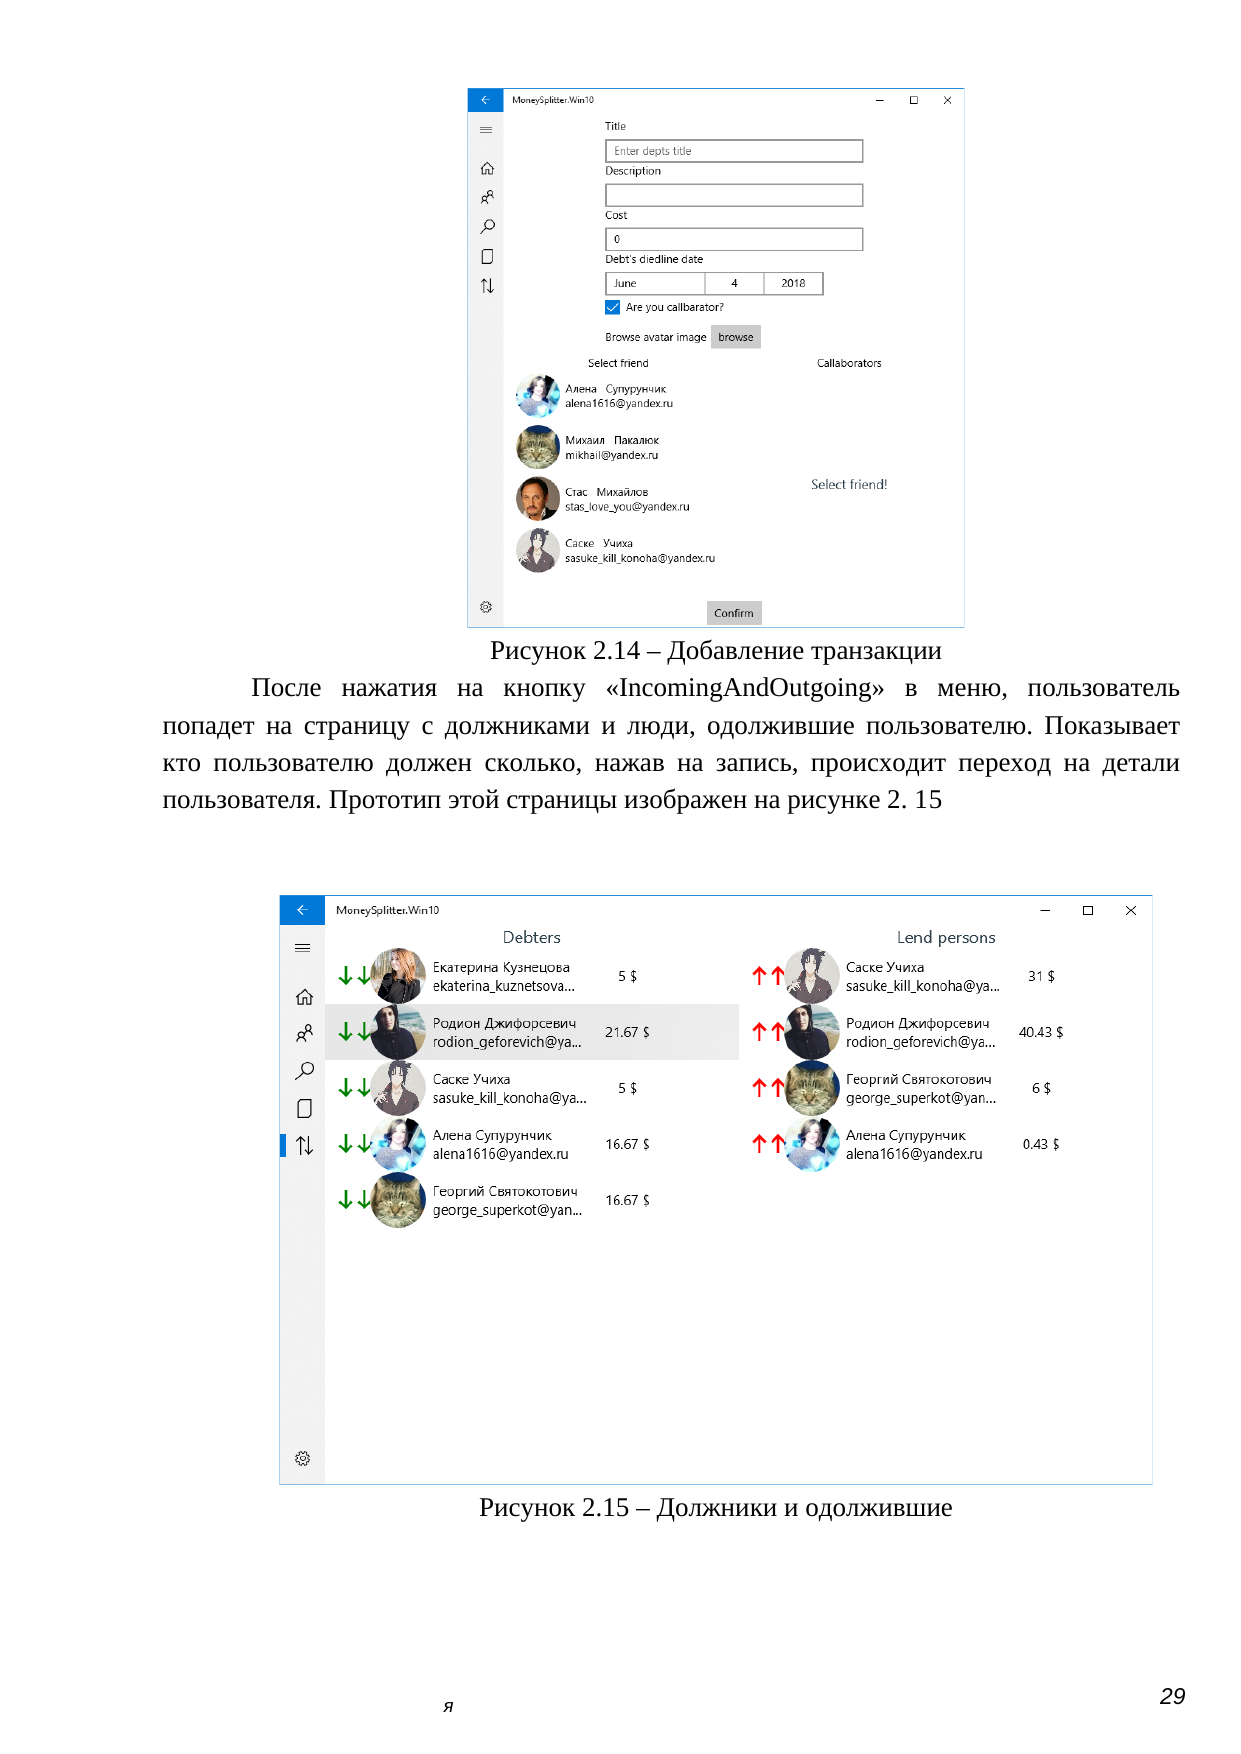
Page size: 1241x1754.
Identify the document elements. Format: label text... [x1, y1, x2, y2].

text После нажатия на кнопку «IncomingAndOutgoing» в меню, пользователь попадет на страницу c должниками и люди, одолжившие пользователю. Показывает кто пользователю должен сколько, нажав на запись, происходит переход на детали пользователя. Прототип этой страницы изображен на рисунке 2. 15 [162, 671, 1181, 814]
picture [467, 88, 965, 628]
text Рисунок 2.14 – Добавление транзакции [162, 634, 1181, 665]
picture [279, 895, 1153, 1485]
text Рисунок 2.15 – Должники и одолжившие [162, 1491, 1181, 1522]
